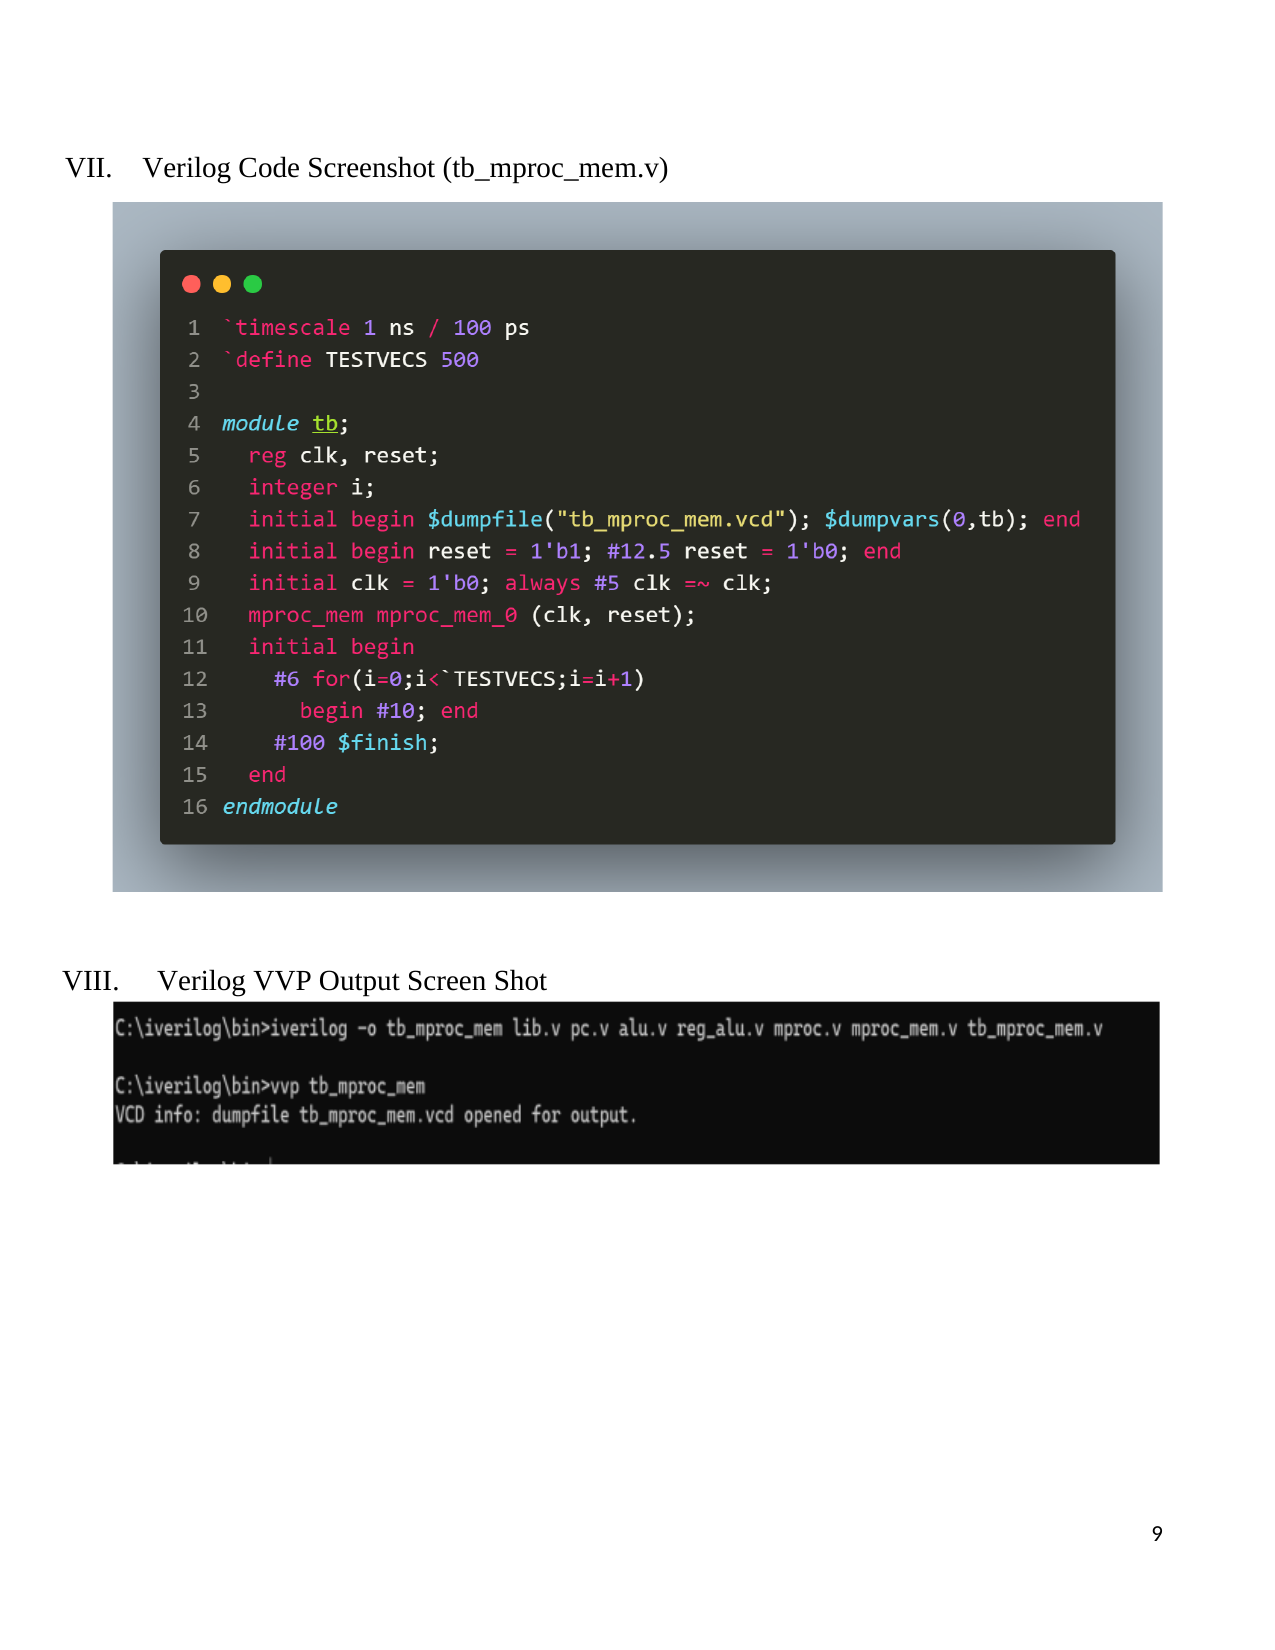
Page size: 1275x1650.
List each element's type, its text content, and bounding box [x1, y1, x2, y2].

picture [112, 999, 1163, 1166]
list Verilog VVP Output Screen Shot [119, 963, 1162, 997]
list Verilog Code Screenshot (tb_mproc_mem.v) [112, 150, 1162, 183]
picture [112, 202, 1163, 892]
